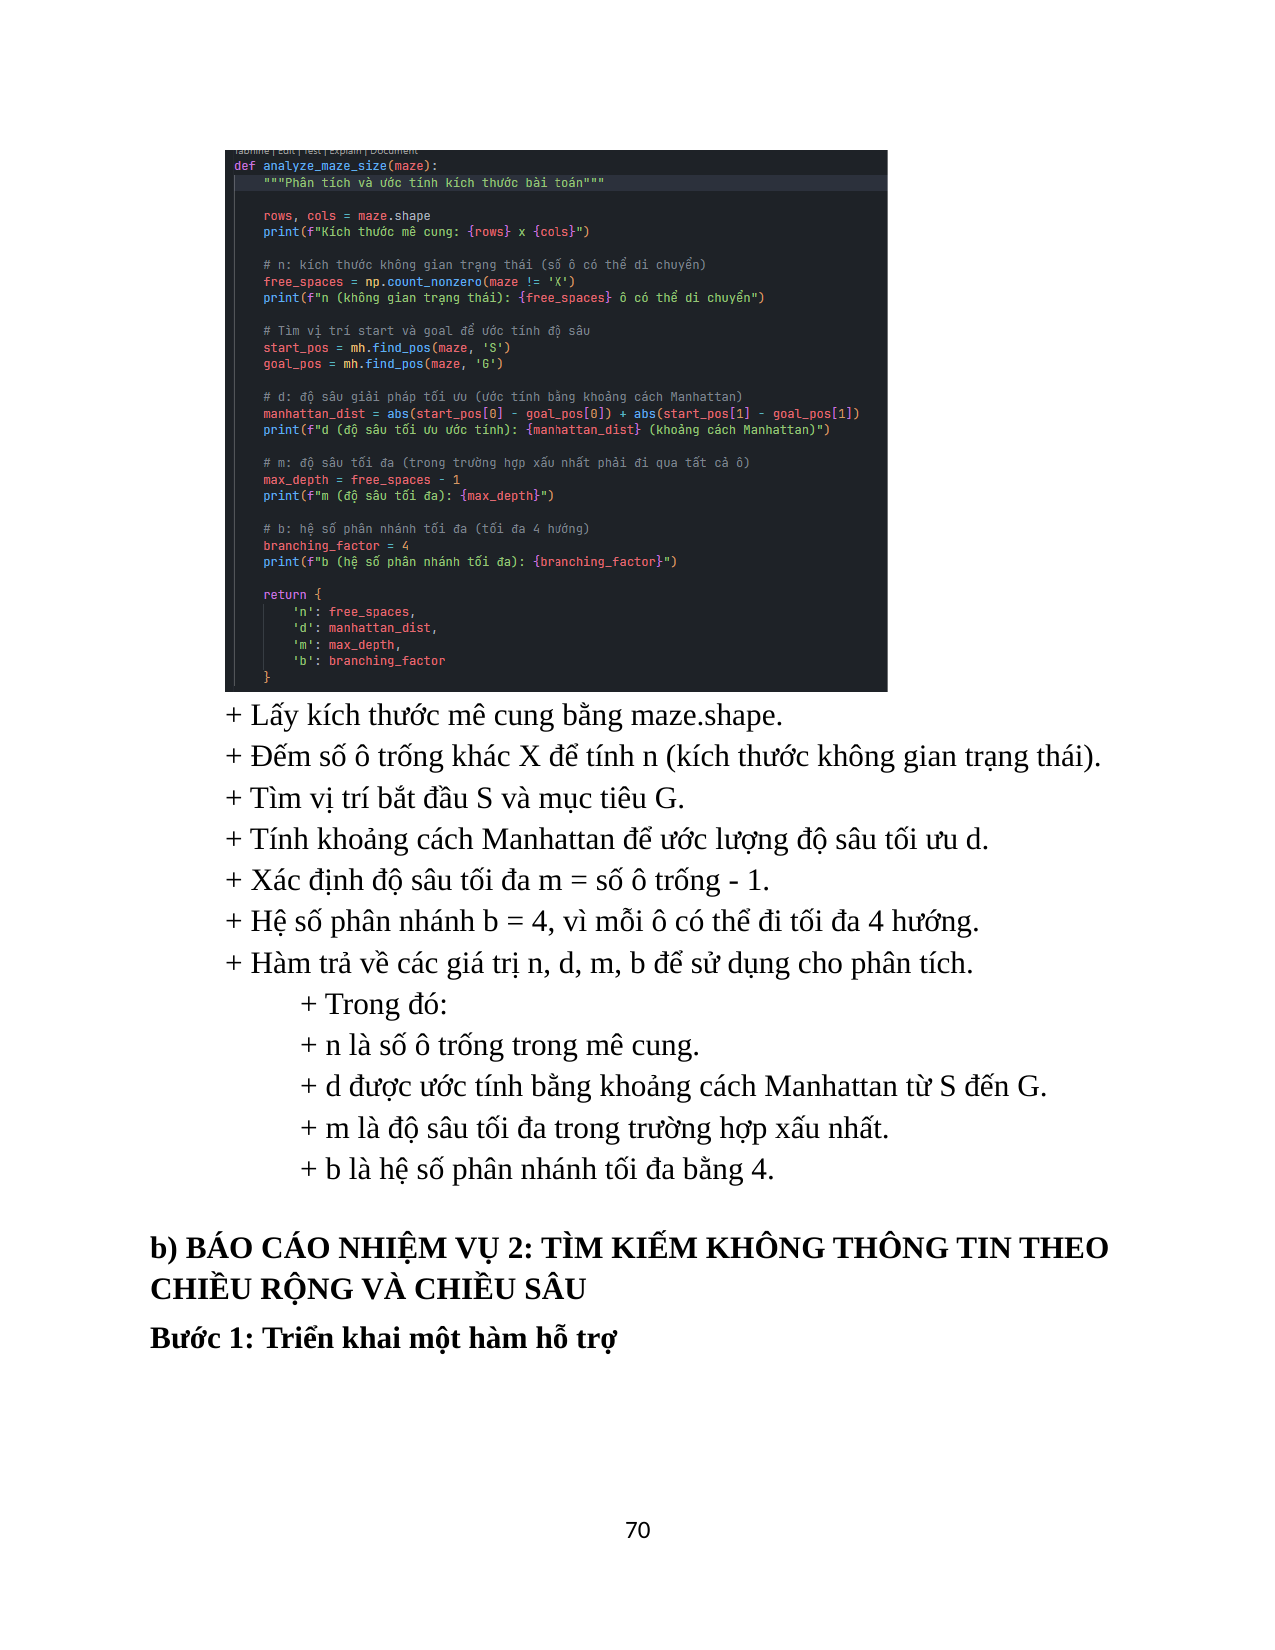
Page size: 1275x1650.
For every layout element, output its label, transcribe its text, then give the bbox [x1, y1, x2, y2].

list + Hệ số phân nhánh b = 4, vì mỗi ô có thể đi tối đa 4 hướng. [225, 903, 1125, 939]
list + Tìm vị trí bắt đầu S và mục tiêu G. [225, 779, 1125, 815]
picture [225, 150, 888, 692]
list + Đếm số ô trống khác X để tính n (kích thước không gian trạng thái). [225, 738, 1125, 774]
text Bước 1: Triển khai một hàm hỗ trợ [150, 1320, 1125, 1356]
subtitle b) BÁO CÁO NHIỆM VỤ 2: TÌM KIẾM KHÔNG THÔNG TIN THEO CHIỀU RỘNG VÀ CHIỀU SÂU [150, 1229, 1125, 1306]
list + Trong đó: + n là số ô trống trong mê cung. + d được ước tính bằng khoảng cách Manhattan từ S đến G. + m là độ sâu tối đa trong trường hợp xấu nhất. + b là hệ số phân nhánh tối đa bằng 4. [300, 985, 1125, 1186]
list + Xác định độ sâu tối đa m = số ô trống - 1. [225, 861, 1125, 897]
list + Hàm trả về các giá trị n, d, m, b để sử dụng cho phân tích. [225, 944, 1125, 980]
list + Lấy kích thước mê cung bằng maze.shape. [225, 696, 1125, 732]
list + Tính khoảng cách Manhattan để ước lượng độ sâu tối ưu d. [225, 820, 1125, 856]
